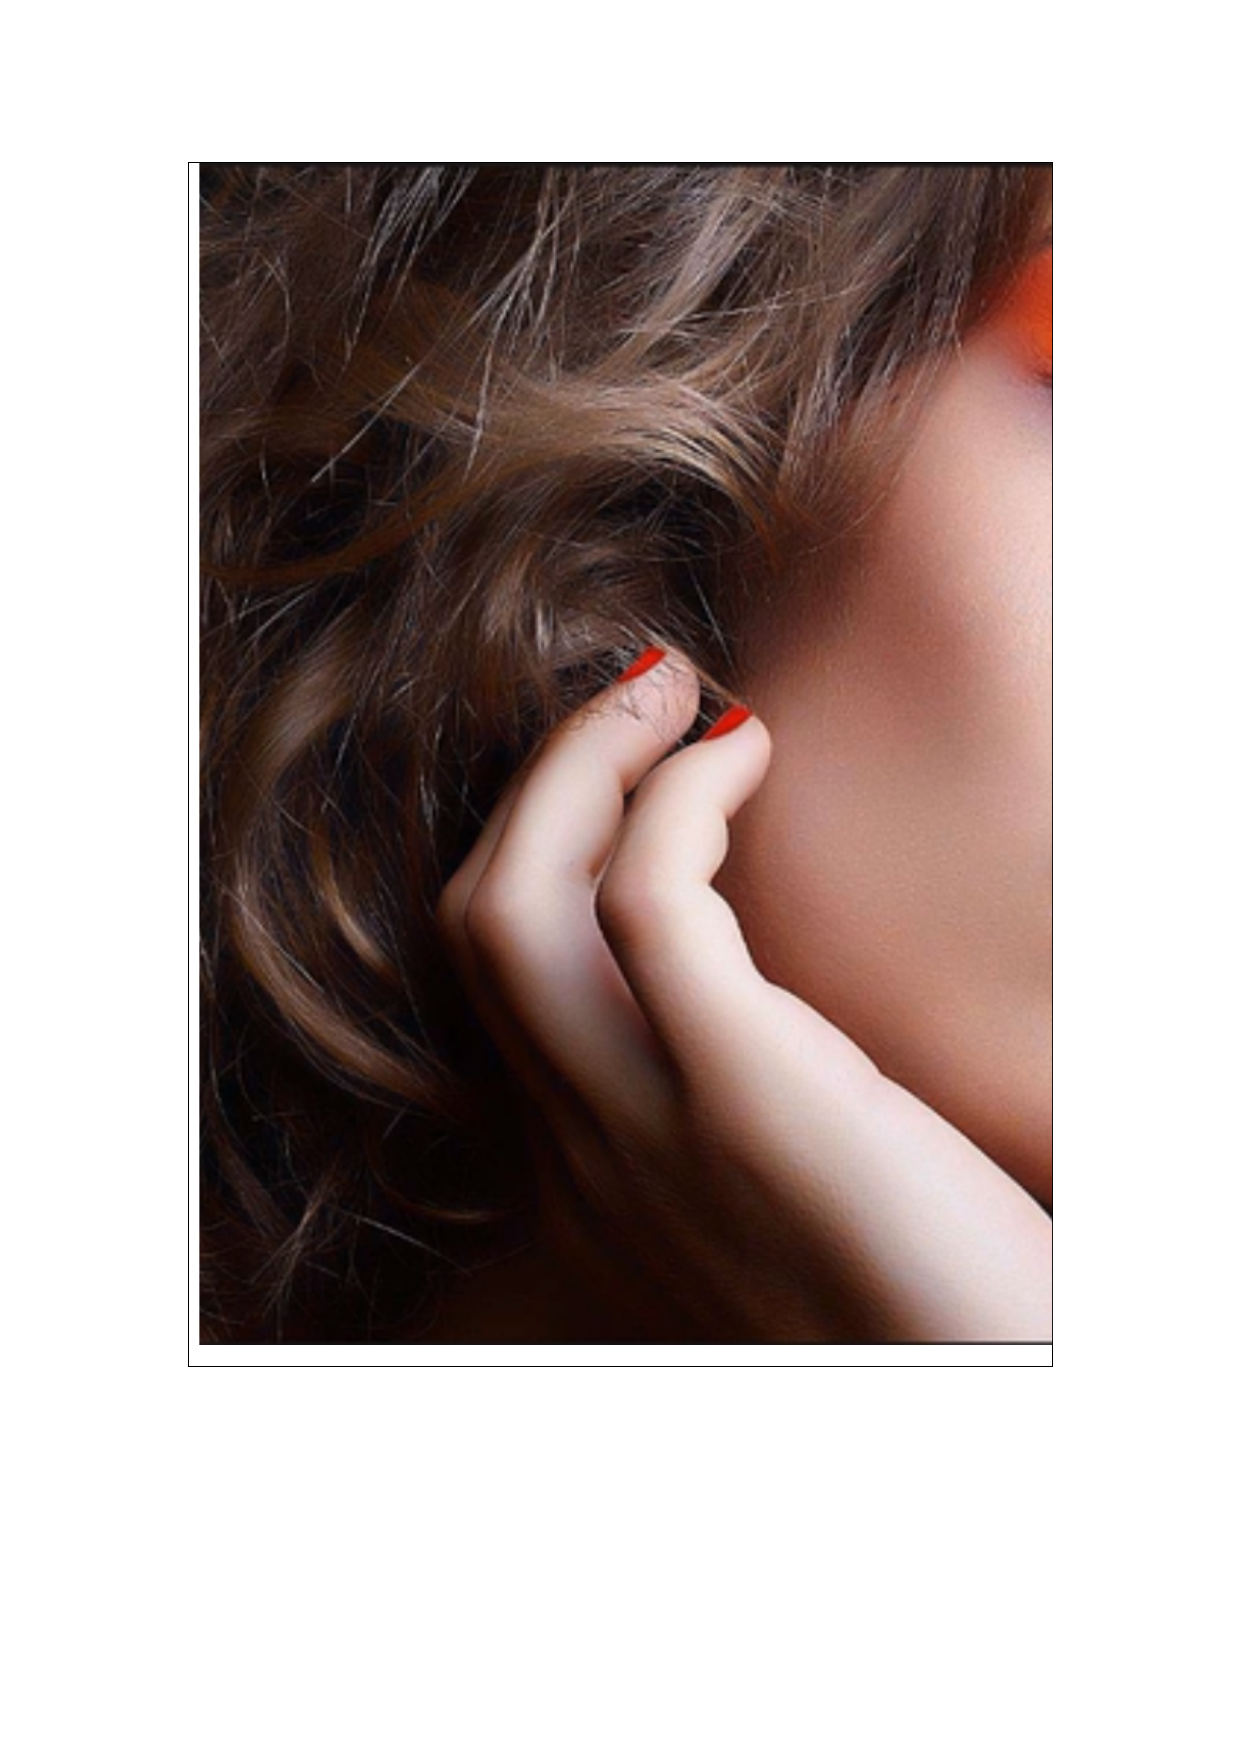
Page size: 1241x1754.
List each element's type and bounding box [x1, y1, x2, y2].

picture [199, 163, 1053, 1345]
table_header [189, 163, 1052, 1366]
